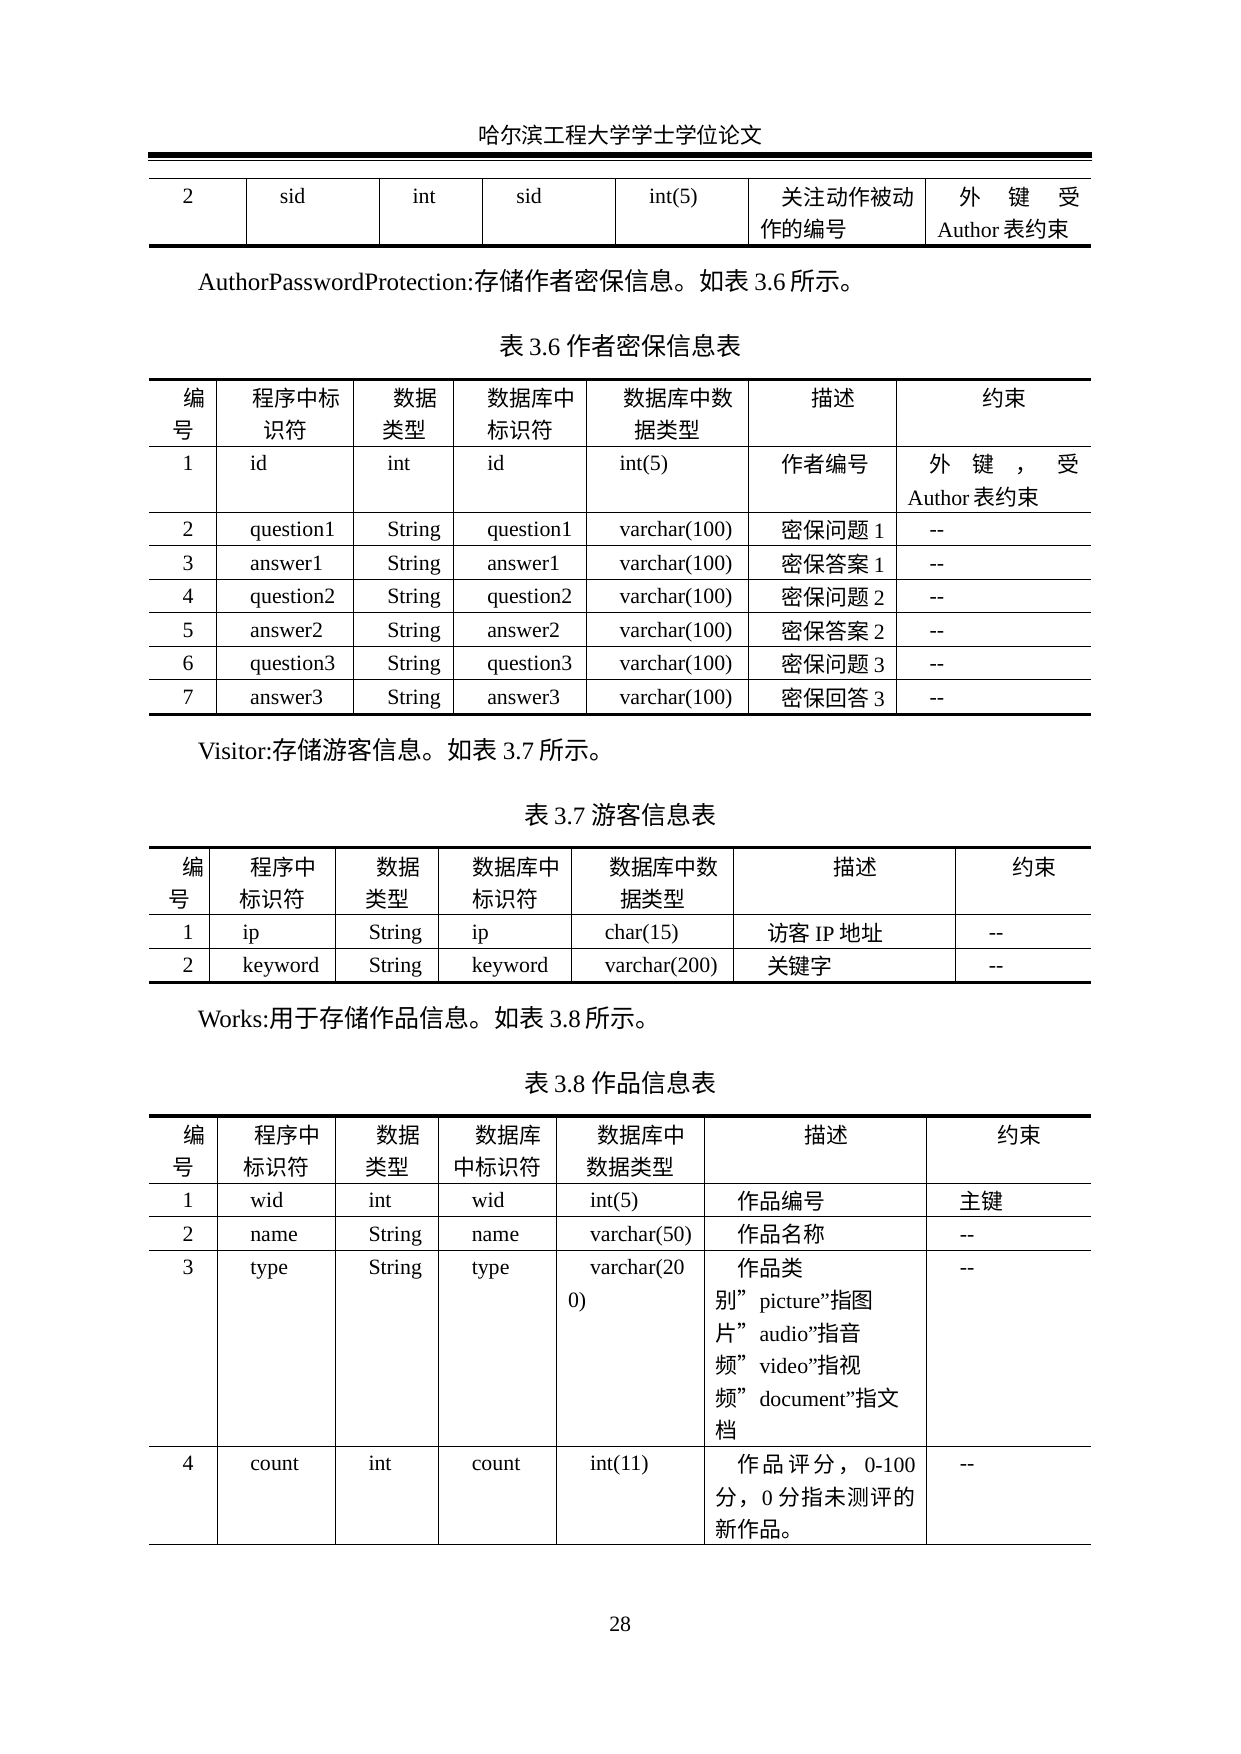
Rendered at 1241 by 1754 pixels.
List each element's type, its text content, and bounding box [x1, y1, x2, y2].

text Visitor:存储游客信息。如表3.7所示。 [148, 716, 1092, 781]
table_cell String [354, 580, 453, 612]
table_cell 密保答案2 [749, 613, 896, 646]
table_cell -- [897, 513, 1091, 545]
table_cell ip [210, 915, 335, 948]
table_cell 4 [149, 580, 216, 612]
table_cell 作品类别”picture”指图片”audio”指音频”video”指视频”document”指文档 [705, 1251, 926, 1446]
table_cell 关键字 [734, 949, 955, 981]
table_cell name [439, 1217, 556, 1249]
table_cell 作品评分，0-100分，0分指未测评的新作品。 [705, 1447, 926, 1544]
table_header 编号 [149, 381, 216, 446]
table_cell -- [927, 1251, 1091, 1446]
table_cell -- [897, 580, 1091, 612]
table_header 约束 [927, 1118, 1091, 1182]
table_cell -- [956, 915, 1091, 948]
table_header 程序中标识符 [217, 381, 353, 446]
table_cell 外键，受Author表约束 [897, 447, 1091, 512]
table_cell 4 [149, 1447, 217, 1544]
table_cell 5 [149, 613, 216, 646]
table_header 数据类型 [336, 1118, 438, 1182]
table_cell name [218, 1217, 335, 1249]
table_header 约束 [897, 381, 1091, 446]
table_cell type [439, 1251, 556, 1446]
table_cell question2 [454, 580, 586, 612]
table_cell 2 [149, 1217, 217, 1249]
table_header 数据类型 [336, 849, 438, 914]
table_cell count [439, 1447, 556, 1544]
table_cell String [354, 546, 453, 579]
table_cell 1 [149, 915, 209, 948]
table_header 数据库中标识符 [439, 849, 571, 914]
table_cell String [354, 613, 453, 646]
table_cell 1 [149, 447, 216, 512]
table_cell String [336, 915, 438, 948]
table_cell int(5) [557, 1184, 704, 1216]
table_cell 2 [149, 179, 246, 244]
table_cell -- [897, 546, 1091, 579]
table_cell answer2 [454, 613, 586, 646]
table_header 描述 [705, 1118, 926, 1182]
text 表3.8 作品信息表 [148, 1049, 1092, 1114]
table_cell 外键受Author表约束 [926, 179, 1091, 244]
table_cell 主键 [927, 1184, 1091, 1216]
text 表3.6 作者密保信息表 [148, 312, 1092, 377]
table_cell char(15) [572, 915, 733, 948]
table_cell count [218, 1447, 335, 1544]
table_cell keyword [210, 949, 335, 981]
table_header 编号 [149, 1118, 217, 1182]
table_cell answer3 [454, 680, 586, 713]
table_cell int(5) [587, 447, 748, 512]
table_cell 作品编号 [705, 1184, 926, 1216]
table_cell 访客IP地址 [734, 915, 955, 948]
table_cell 1 [149, 1184, 217, 1216]
table_cell int [354, 447, 453, 512]
table_cell question1 [454, 513, 586, 545]
table_cell int(5) [616, 179, 748, 244]
table_cell String [336, 1217, 438, 1249]
table_cell 密保问题2 [749, 580, 896, 612]
table_cell 3 [149, 546, 216, 579]
table_cell -- [927, 1217, 1091, 1249]
text Works:用于存储作品信息。如表3.8所示。 [148, 984, 1092, 1049]
table_header 数据库中数据类型 [587, 381, 748, 446]
table_cell int [336, 1447, 438, 1544]
table_header 数据库中数据类型 [557, 1118, 704, 1182]
table_cell 7 [149, 680, 216, 713]
table_cell type [218, 1251, 335, 1446]
table_cell 2 [149, 949, 209, 981]
table_cell 密保答案1 [749, 546, 896, 579]
table_header 描述 [734, 849, 955, 914]
table_cell 密保问题1 [749, 513, 896, 545]
table_header 描述 [749, 381, 896, 446]
table_cell 2 [149, 513, 216, 545]
table_header 程序中标识符 [218, 1118, 335, 1182]
table_cell question1 [217, 513, 353, 545]
table_cell 3 [149, 1251, 217, 1446]
table_header 约束 [956, 849, 1091, 914]
table_cell int(11) [557, 1447, 704, 1544]
table_cell 关注动作被动作的编号 [749, 179, 925, 244]
table_cell String [354, 680, 453, 713]
table_cell 密保问题3 [749, 647, 896, 679]
text 表3.7 游客信息表 [148, 781, 1092, 846]
table_cell id [217, 447, 353, 512]
table_cell -- [956, 949, 1091, 981]
table_header 数据库中标识符 [439, 1118, 556, 1182]
table_header 数据类型 [354, 381, 453, 446]
table_cell id [454, 447, 586, 512]
text AuthorPasswordProtection:存储作者密保信息。如表3.6所示。 [148, 247, 1092, 312]
table_header 数据库中数据类型 [572, 849, 733, 914]
table_cell sid [247, 179, 379, 244]
table_cell String [336, 949, 438, 981]
table_cell -- [897, 680, 1091, 713]
table_cell question2 [217, 580, 353, 612]
table_header 编号 [149, 849, 209, 914]
table_header 程序中标识符 [210, 849, 335, 914]
table_cell varchar(100) [587, 546, 748, 579]
table_cell varchar(200) [557, 1251, 704, 1446]
table_cell question3 [217, 647, 353, 679]
table_cell varchar(100) [587, 613, 748, 646]
table_cell sid [483, 179, 615, 244]
table_cell String [354, 647, 453, 679]
table_cell keyword [439, 949, 571, 981]
table_cell varchar(100) [587, 580, 748, 612]
table_cell -- [927, 1447, 1091, 1544]
table_cell 作品名称 [705, 1217, 926, 1249]
table_cell int [336, 1184, 438, 1216]
table_cell 6 [149, 647, 216, 679]
table_cell varchar(50) [557, 1217, 704, 1249]
table_cell varchar(100) [587, 647, 748, 679]
table_cell String [354, 513, 453, 545]
table_cell -- [897, 613, 1091, 646]
table_header 数据库中标识符 [454, 381, 586, 446]
table_cell answer1 [217, 546, 353, 579]
table_cell varchar(200) [572, 949, 733, 981]
table_cell question3 [454, 647, 586, 679]
table_cell ip [439, 915, 571, 948]
table_cell int [380, 179, 482, 244]
table_cell varchar(100) [587, 513, 748, 545]
table_cell answer1 [454, 546, 586, 579]
table_cell String [336, 1251, 438, 1446]
table_cell 密保回答3 [749, 680, 896, 713]
table_cell 作者编号 [749, 447, 896, 512]
table_cell -- [897, 647, 1091, 679]
table_cell wid [218, 1184, 335, 1216]
table_cell answer3 [217, 680, 353, 713]
table_cell answer2 [217, 613, 353, 646]
table_cell varchar(100) [587, 680, 748, 713]
table_cell wid [439, 1184, 556, 1216]
